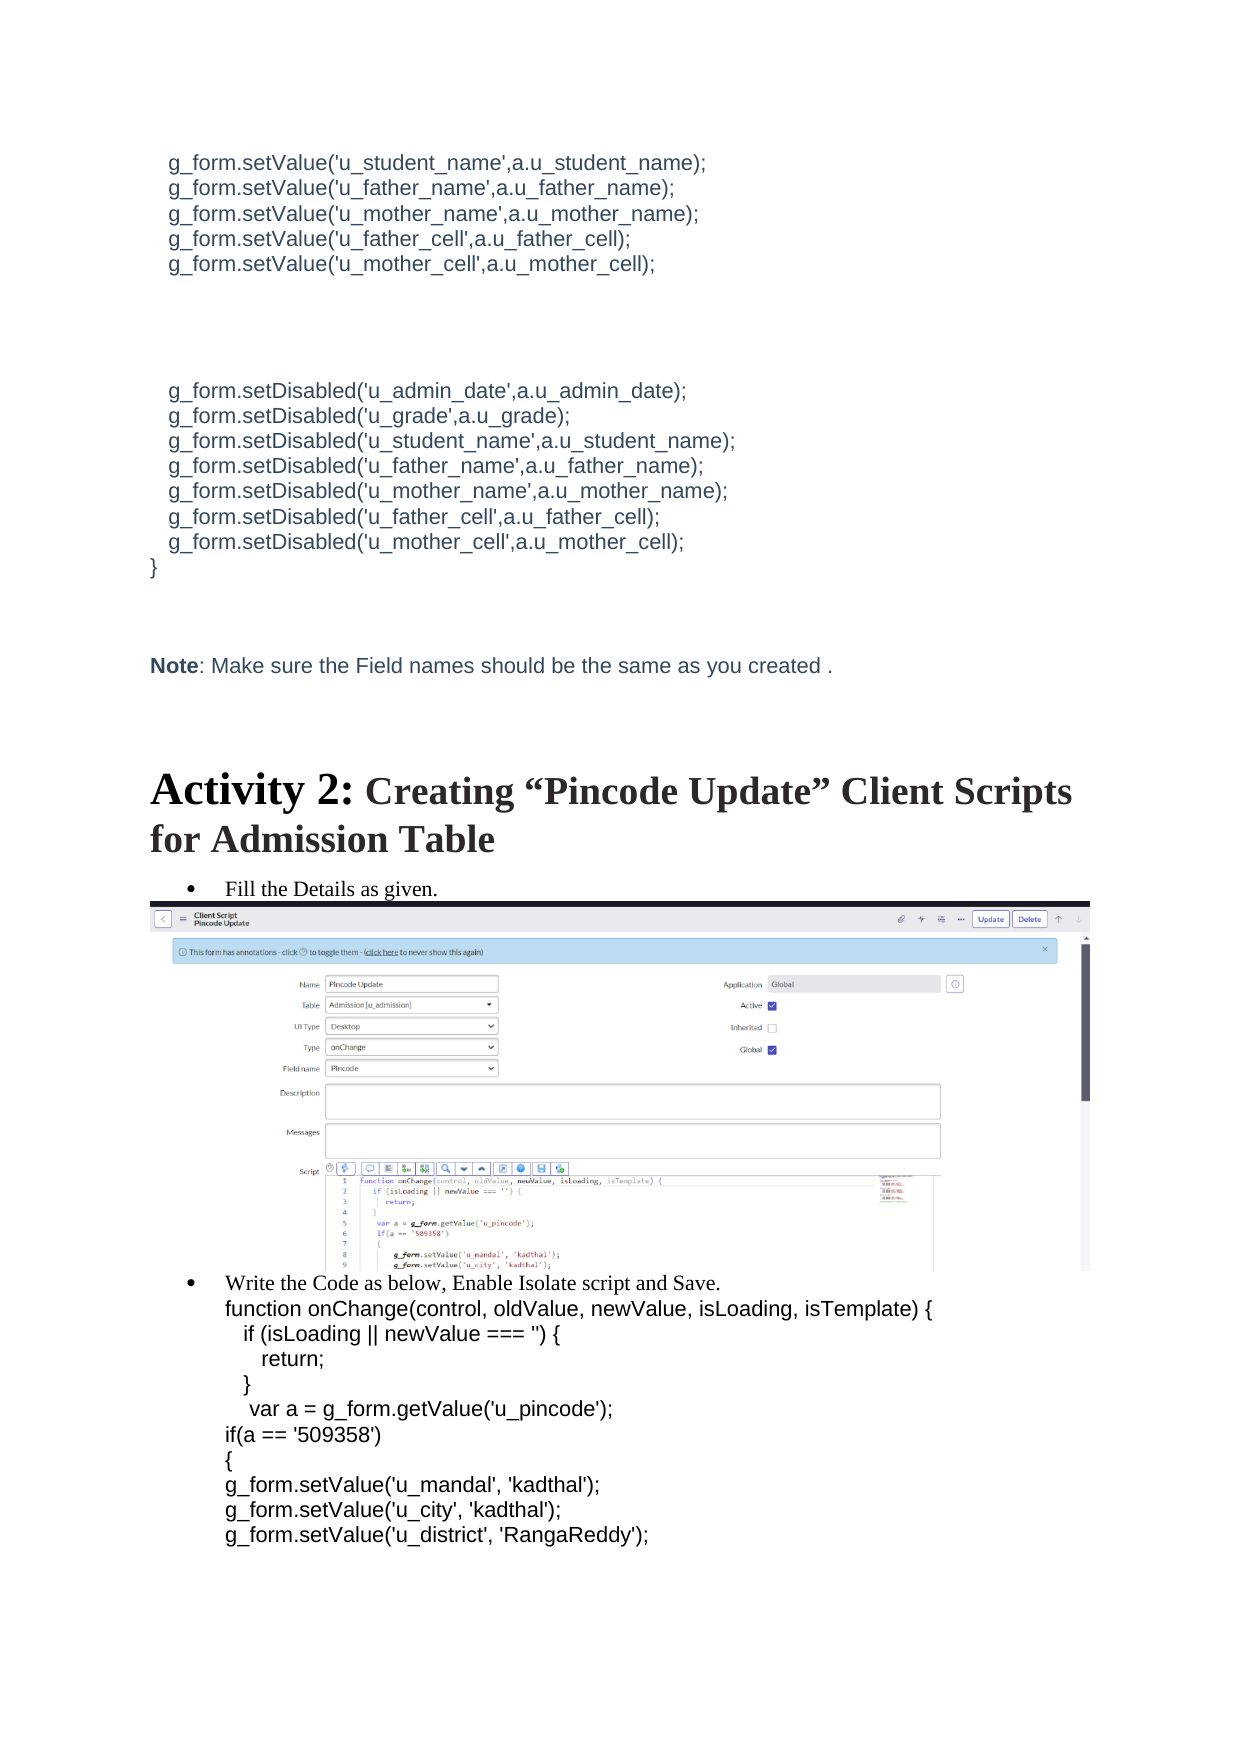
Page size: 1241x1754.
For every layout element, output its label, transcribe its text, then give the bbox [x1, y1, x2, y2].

text var a = g_form.getValue('u_pincode'); [225, 1396, 993, 1422]
list Fill the Details as given. [187, 876, 993, 901]
text g_form.setValue('u_city', 'kadthal'); [225, 1497, 993, 1522]
text g_form.setValue('u_student_name',a.u_student_name); [150, 150, 993, 175]
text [225, 1522, 993, 1548]
text return; [225, 1346, 993, 1371]
text g_form.setDisabled('u_grade',a.u_grade); [150, 403, 993, 428]
text g_form.setValue('u_mandal', 'kadthal'); [225, 1472, 993, 1497]
text Note: Make sure the Field names should be the same as you created . [150, 653, 993, 679]
text g_form.setDisabled('u_mother_name',a.u_mother_name); [150, 478, 993, 503]
text g_form.setDisabled('u_mother_cell',a.u_mother_cell); [150, 529, 993, 554]
text if (isLoading || newValue === '') { [225, 1321, 993, 1346]
text function onChange(control, oldValue, newValue, isLoading, isTemplate) { [225, 1296, 993, 1321]
text g_form.setValue('u_mother_cell',a.u_mother_cell); [150, 251, 993, 276]
list Write the Code as below, Enable Isolate script and Save. [187, 1271, 993, 1296]
text } [150, 554, 993, 579]
text { [225, 1447, 993, 1472]
text g_form.setDisabled('u_admin_date',a.u_admin_date); [150, 377, 993, 403]
text } [225, 1371, 993, 1396]
text if(a == '509358') [225, 1422, 993, 1447]
text g_form.setValue('u_father_cell',a.u_father_cell); [150, 226, 993, 251]
subtitle Activity 2: Creating “Pincode Update” Client Scripts for Admission Table [150, 761, 1090, 861]
text g_form.setValue('u_mother_name',a.u_mother_name); [150, 200, 993, 226]
text g_form.setValue('u_father_name',a.u_father_name); [150, 175, 993, 200]
text g_form.setDisabled('u_father_name',a.u_father_name); [150, 453, 993, 478]
text g_form.setDisabled('u_student_name',a.u_student_name); [150, 428, 993, 453]
text g_form.setDisabled('u_father_cell',a.u_father_cell); [150, 503, 993, 529]
picture [150, 901, 1090, 1271]
